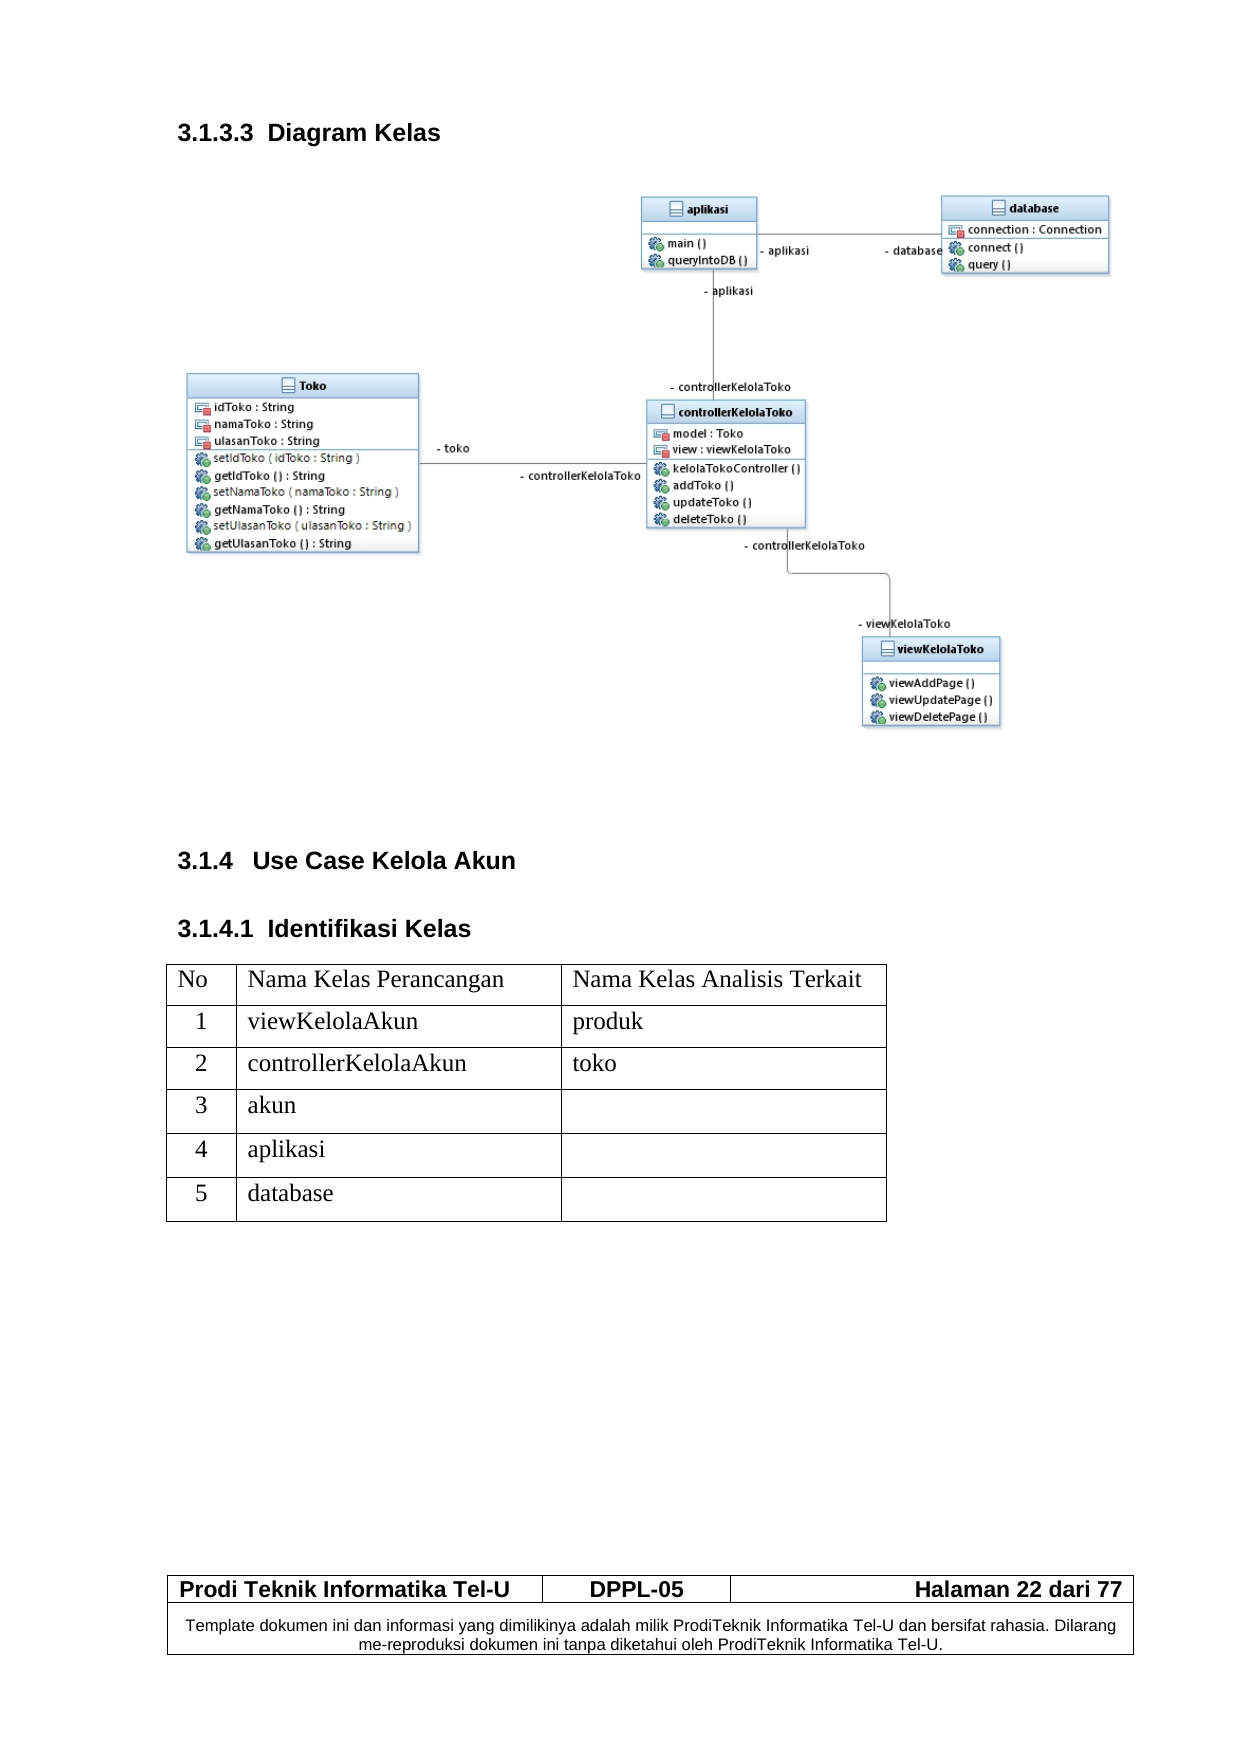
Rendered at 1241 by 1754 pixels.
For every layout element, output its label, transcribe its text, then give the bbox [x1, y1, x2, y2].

table_header Nama Kelas Analisis Terkait [562, 965, 886, 1005]
table_header Nama Kelas Perancangan [237, 965, 561, 1005]
table_cell [562, 1178, 886, 1221]
table_cell viewKelolaAkun [237, 1006, 561, 1047]
table_cell 2 [167, 1048, 236, 1089]
table_cell 4 [167, 1134, 236, 1177]
table_cell database [237, 1178, 561, 1221]
table_cell controllerKelolaAkun [237, 1048, 561, 1089]
table_cell 1 [167, 1006, 236, 1047]
subtitle Diagram Kelas [177, 118, 1122, 147]
table_cell akun [237, 1090, 561, 1133]
table_cell produk [562, 1006, 886, 1047]
table_cell aplikasi [237, 1134, 561, 1177]
table_header No [167, 965, 236, 1005]
table_cell [562, 1090, 886, 1133]
table_cell [562, 1134, 886, 1177]
picture [177, 167, 1123, 741]
table_cell 5 [167, 1178, 236, 1221]
table_cell toko [562, 1048, 886, 1089]
table_cell 3 [167, 1090, 236, 1133]
subtitle Use Case Kelola Akun [177, 846, 1122, 875]
subtitle Identifikasi Kelas [177, 914, 1122, 943]
